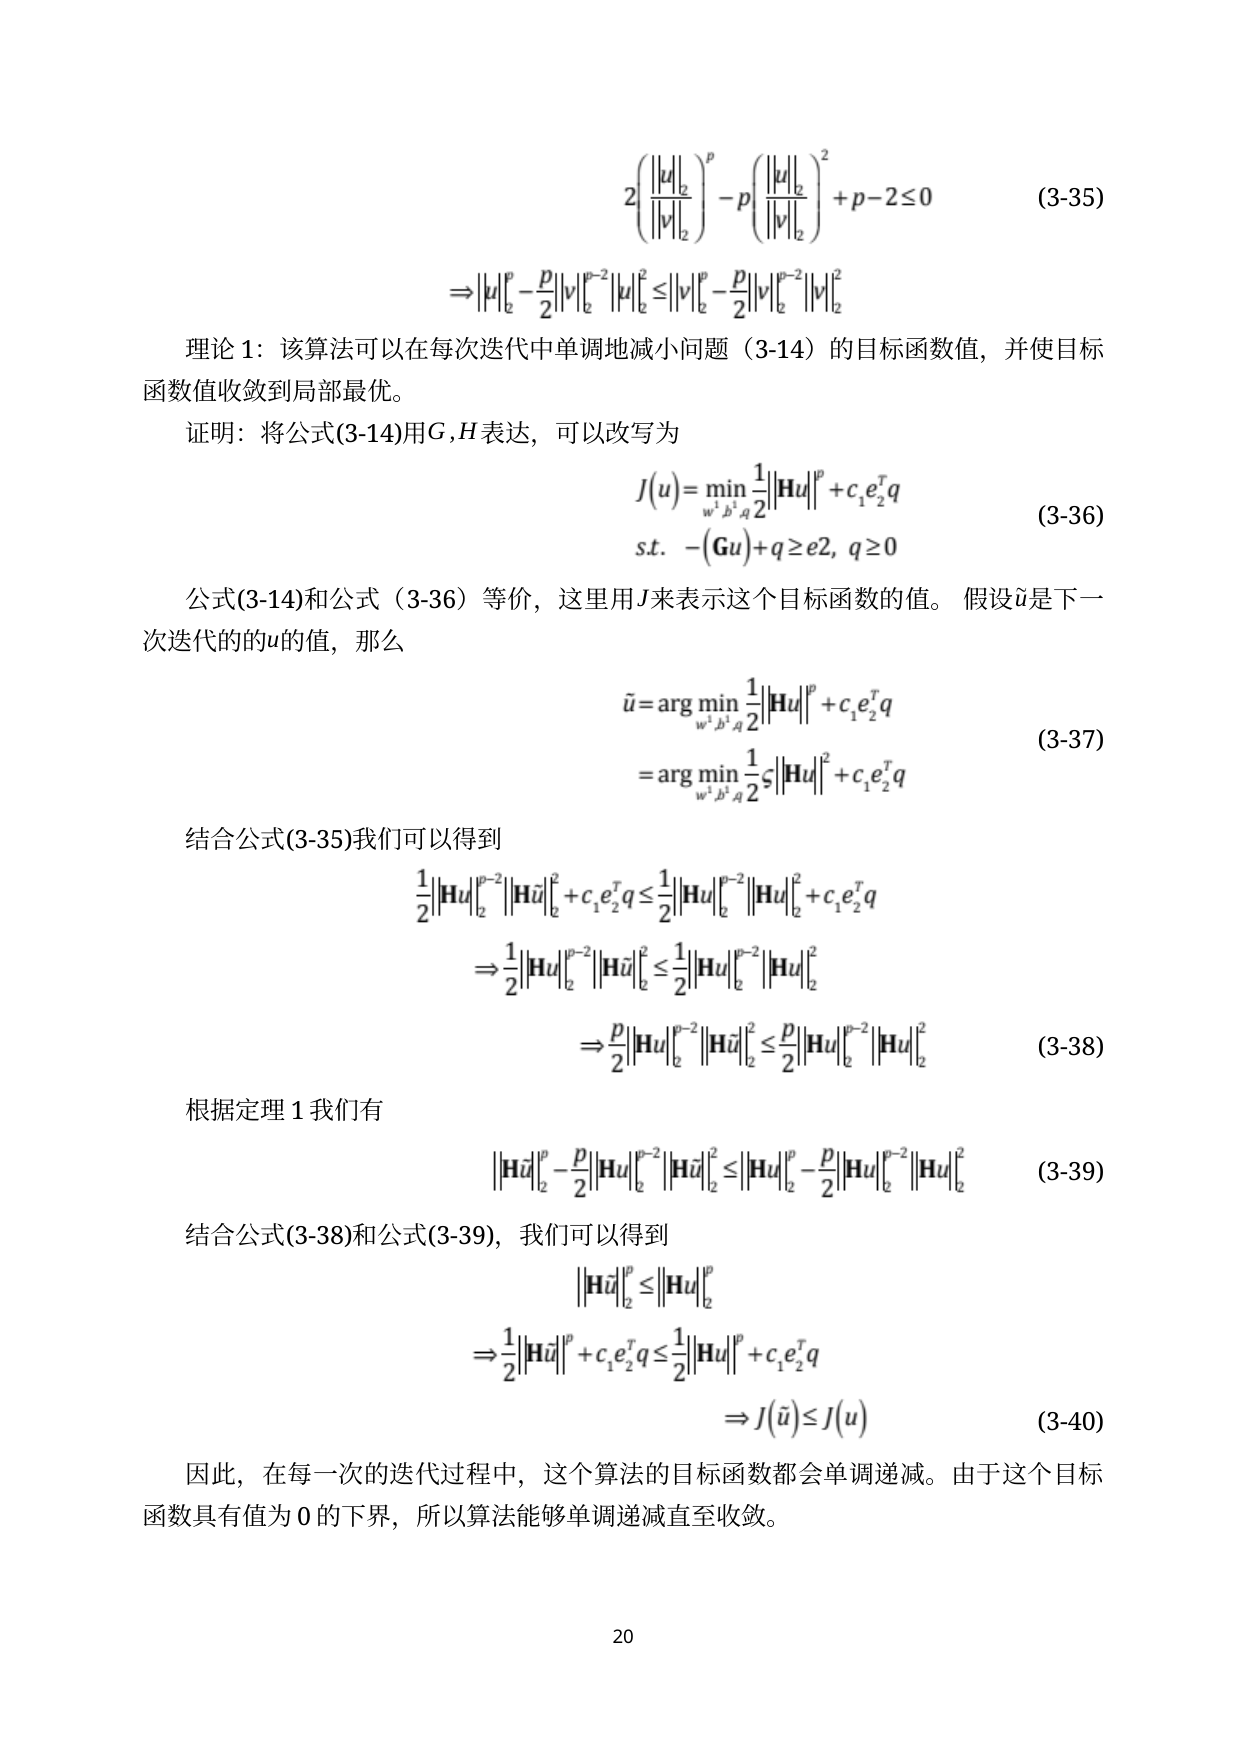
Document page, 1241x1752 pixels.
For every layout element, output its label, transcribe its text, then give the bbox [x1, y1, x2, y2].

text (3-37) [142, 661, 1104, 817]
text (3-38) [142, 1004, 1104, 1088]
text 证明：将公式(3-14)用表达，可以改写为 [142, 411, 1104, 452]
text (3-36) [142, 452, 1104, 577]
text (3-40) [142, 1390, 1104, 1452]
text (3-39) [142, 1129, 1104, 1213]
text 因此，在每一次的迭代过程中，这个算法的目标函数都会单调递减。由于这个目标函数具有值为0的下界，所以算法能够单调递减直至收敛。 [142, 1452, 1104, 1536]
text 理论1：该算法可以在每次迭代中单调地减小问题（3-14）的目标函数值，并使目标函数值收敛到局部最优。 [142, 327, 1104, 411]
text 公式(3-14)和公式（3-36）等价，这里用来表示这个目标函数的值。 假设是下一次迭代的的的值，那么 [142, 577, 1104, 661]
text 根据定理1我们有 [142, 1088, 1104, 1129]
text 结合公式(3-38)和公式(3-39)，我们可以得到 [142, 1213, 1104, 1254]
text (3-35) [142, 140, 1104, 254]
text 结合公式(3-35)我们可以得到 [142, 817, 1104, 858]
